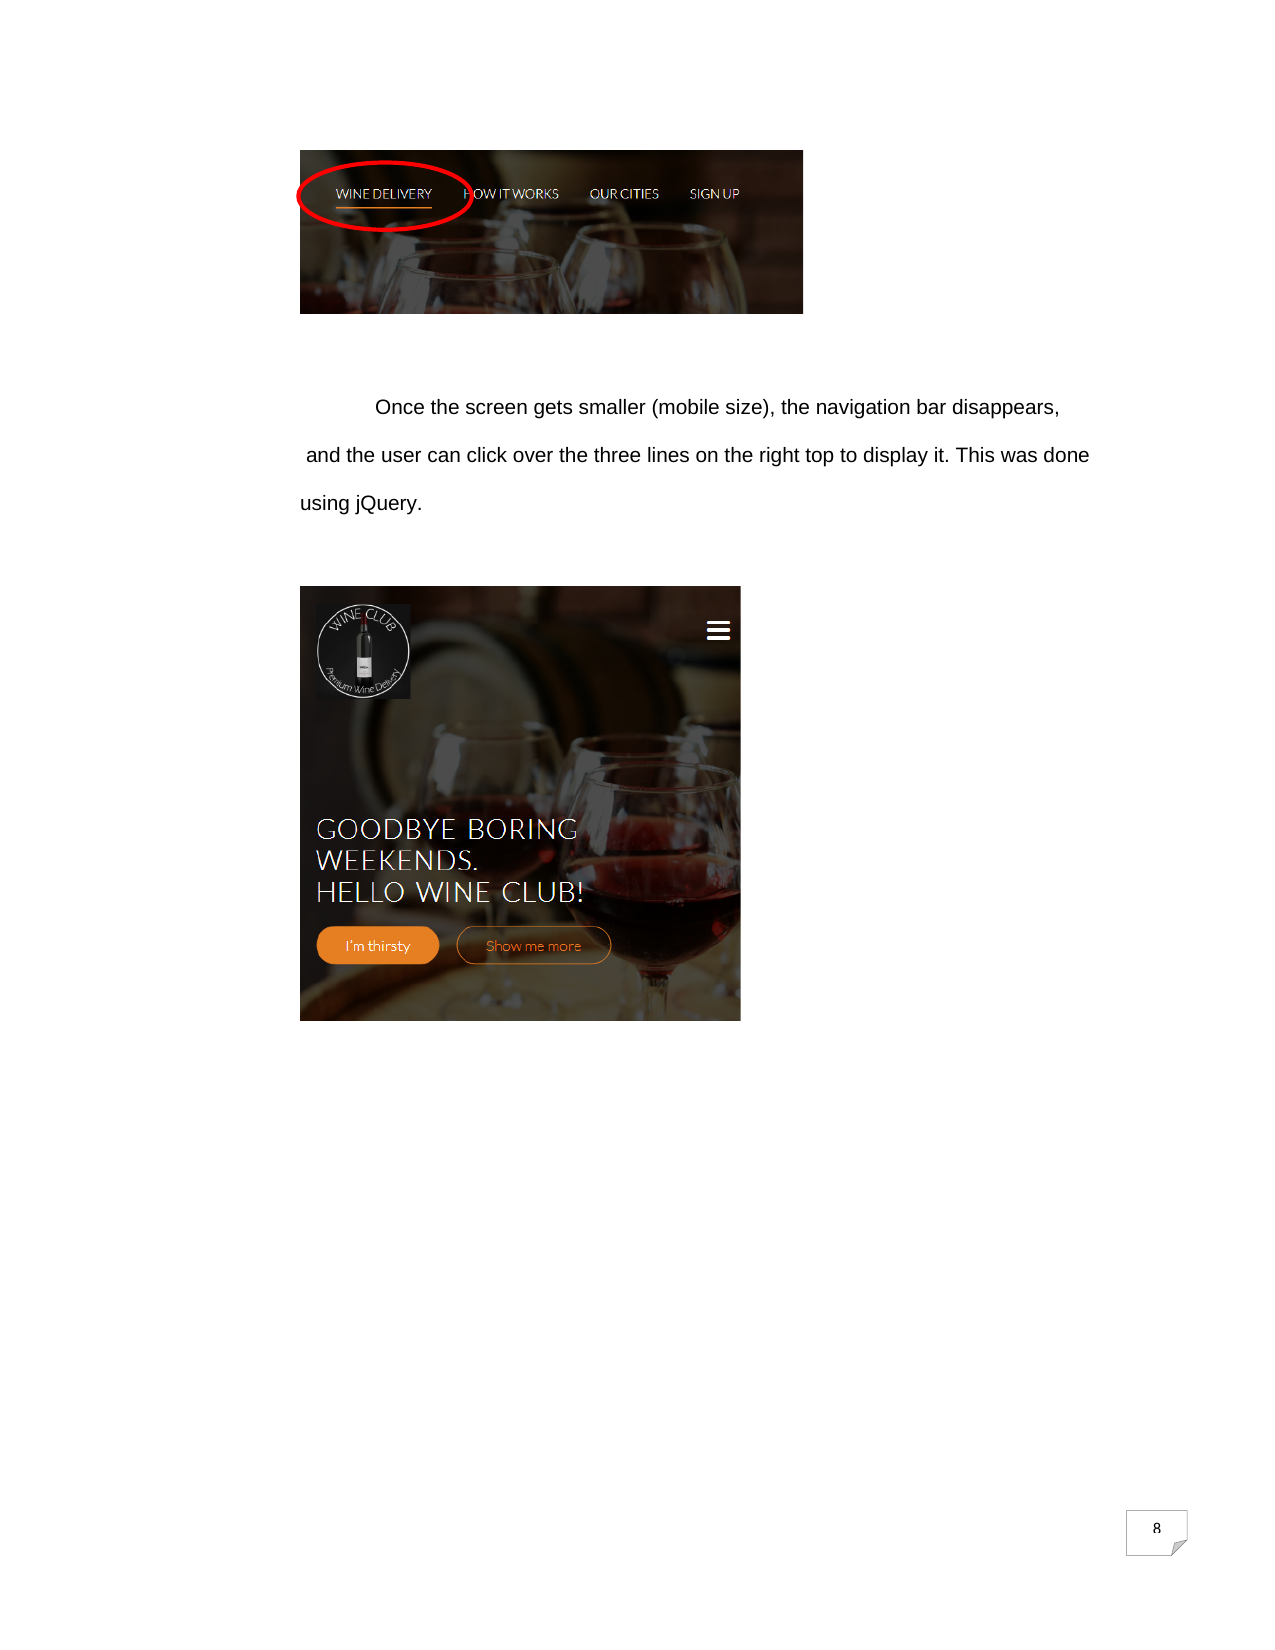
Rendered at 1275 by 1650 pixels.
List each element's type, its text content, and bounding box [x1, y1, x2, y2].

picture [300, 586, 741, 1021]
text and the user can click over the three lines on the right top to display it. This was done using jQuery. [300, 443, 1125, 514]
text Once the screen gets smaller (mobile size), the navigation bar disappears, [300, 395, 1125, 419]
picture [301, 165, 469, 227]
picture [300, 150, 804, 314]
